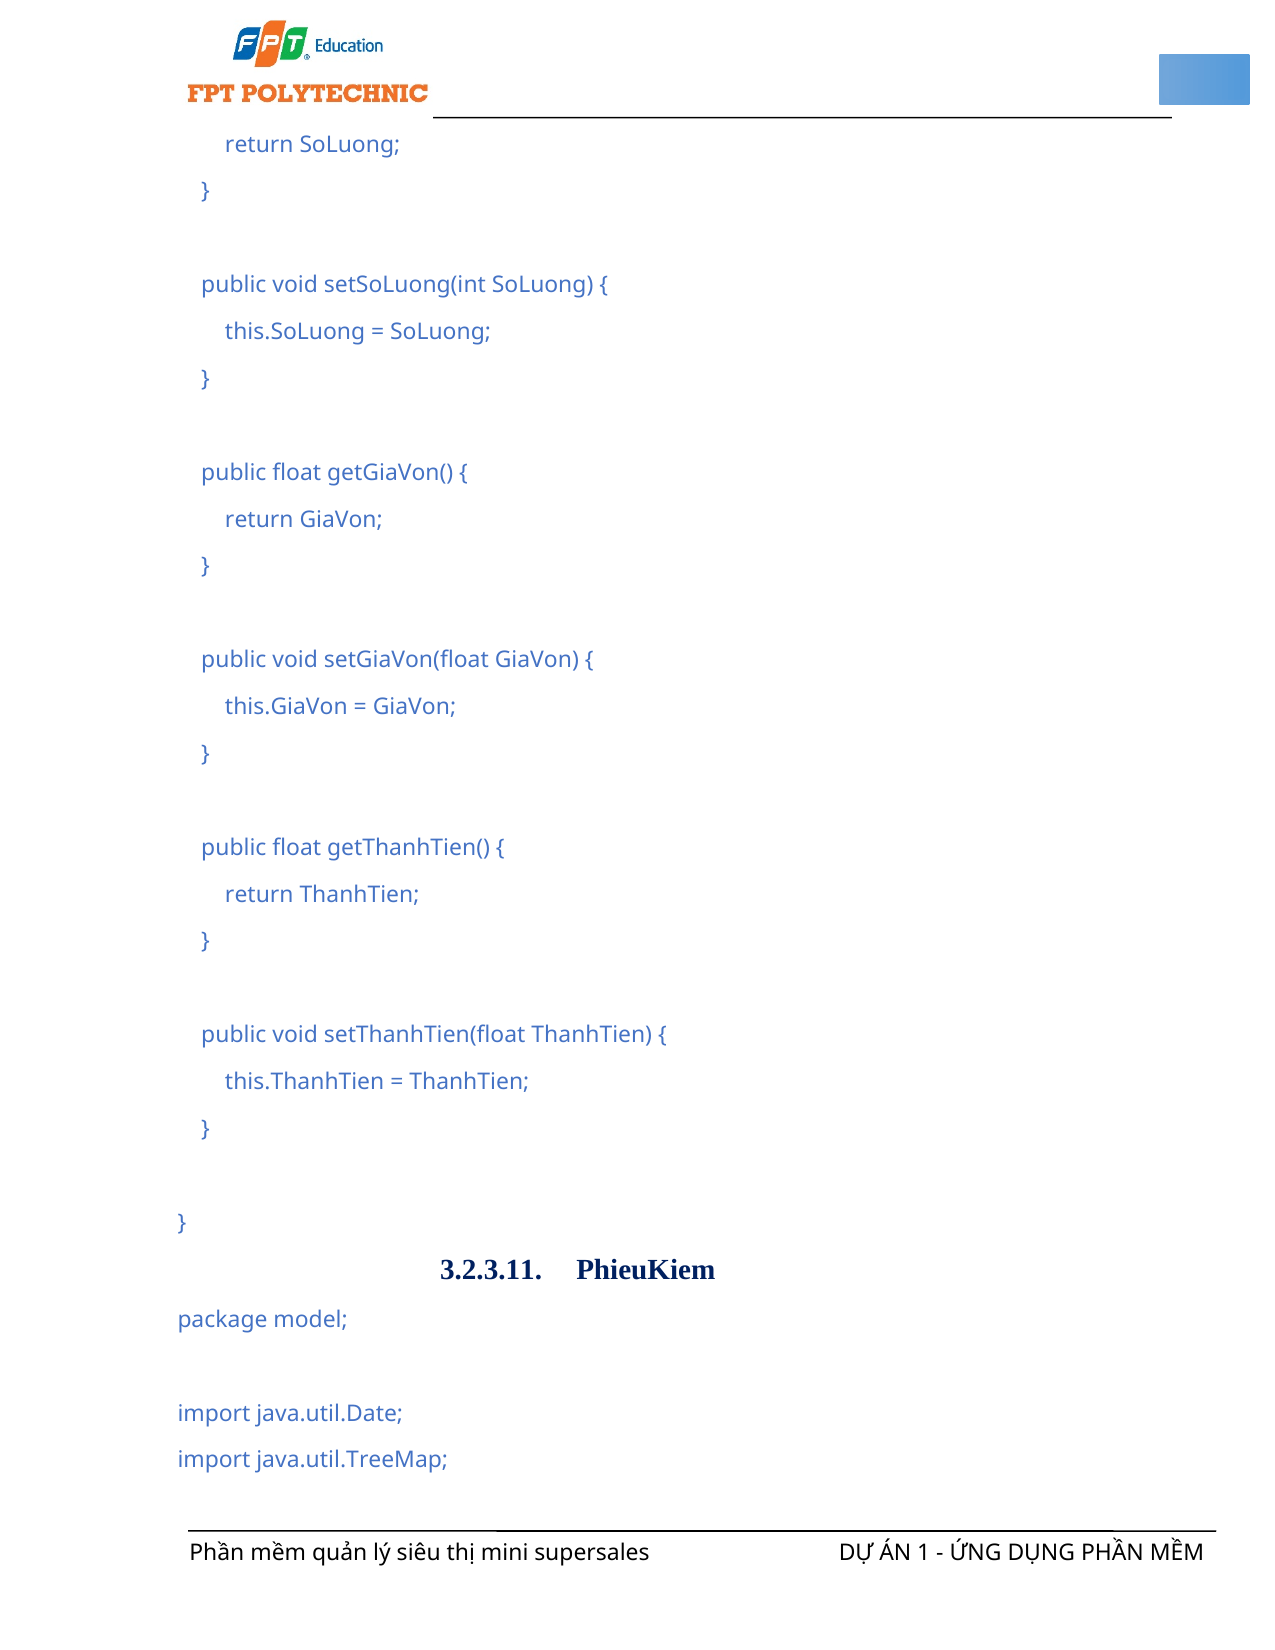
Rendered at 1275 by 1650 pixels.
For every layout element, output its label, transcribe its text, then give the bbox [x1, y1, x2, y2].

text public void setGiaVon(float GiaVon) { [177, 643, 1216, 674]
text public void setThanhTien(float ThanhTien) { [177, 1018, 1216, 1049]
text } [177, 1112, 1216, 1143]
text } [177, 362, 1216, 393]
text return GiaVon; [177, 502, 1216, 534]
text return ThanhTien; [177, 877, 1216, 909]
text package model; [177, 1303, 1216, 1334]
text this.SoLuong = SoLuong; [177, 315, 1216, 346]
text import java.util.TreeMap; [177, 1443, 1216, 1475]
text } [177, 924, 1216, 956]
text public float getThanhTien() { [177, 831, 1216, 862]
text } [177, 1206, 1216, 1237]
text this.GiaVon = GiaVon; [177, 690, 1216, 721]
text import java.util.Date; [177, 1397, 1216, 1428]
text } [177, 737, 1216, 768]
text public float getGiaVon() { [177, 456, 1216, 487]
text public void setSoLuong(int SoLuong) { [177, 268, 1216, 299]
text this.ThanhTien = ThanhTien; [177, 1065, 1216, 1096]
picture [179, 8, 433, 118]
text return SoLuong; [177, 127, 1216, 159]
text } [177, 174, 1216, 206]
list PhieuKiem [177, 1252, 1216, 1286]
text } [177, 549, 1216, 581]
